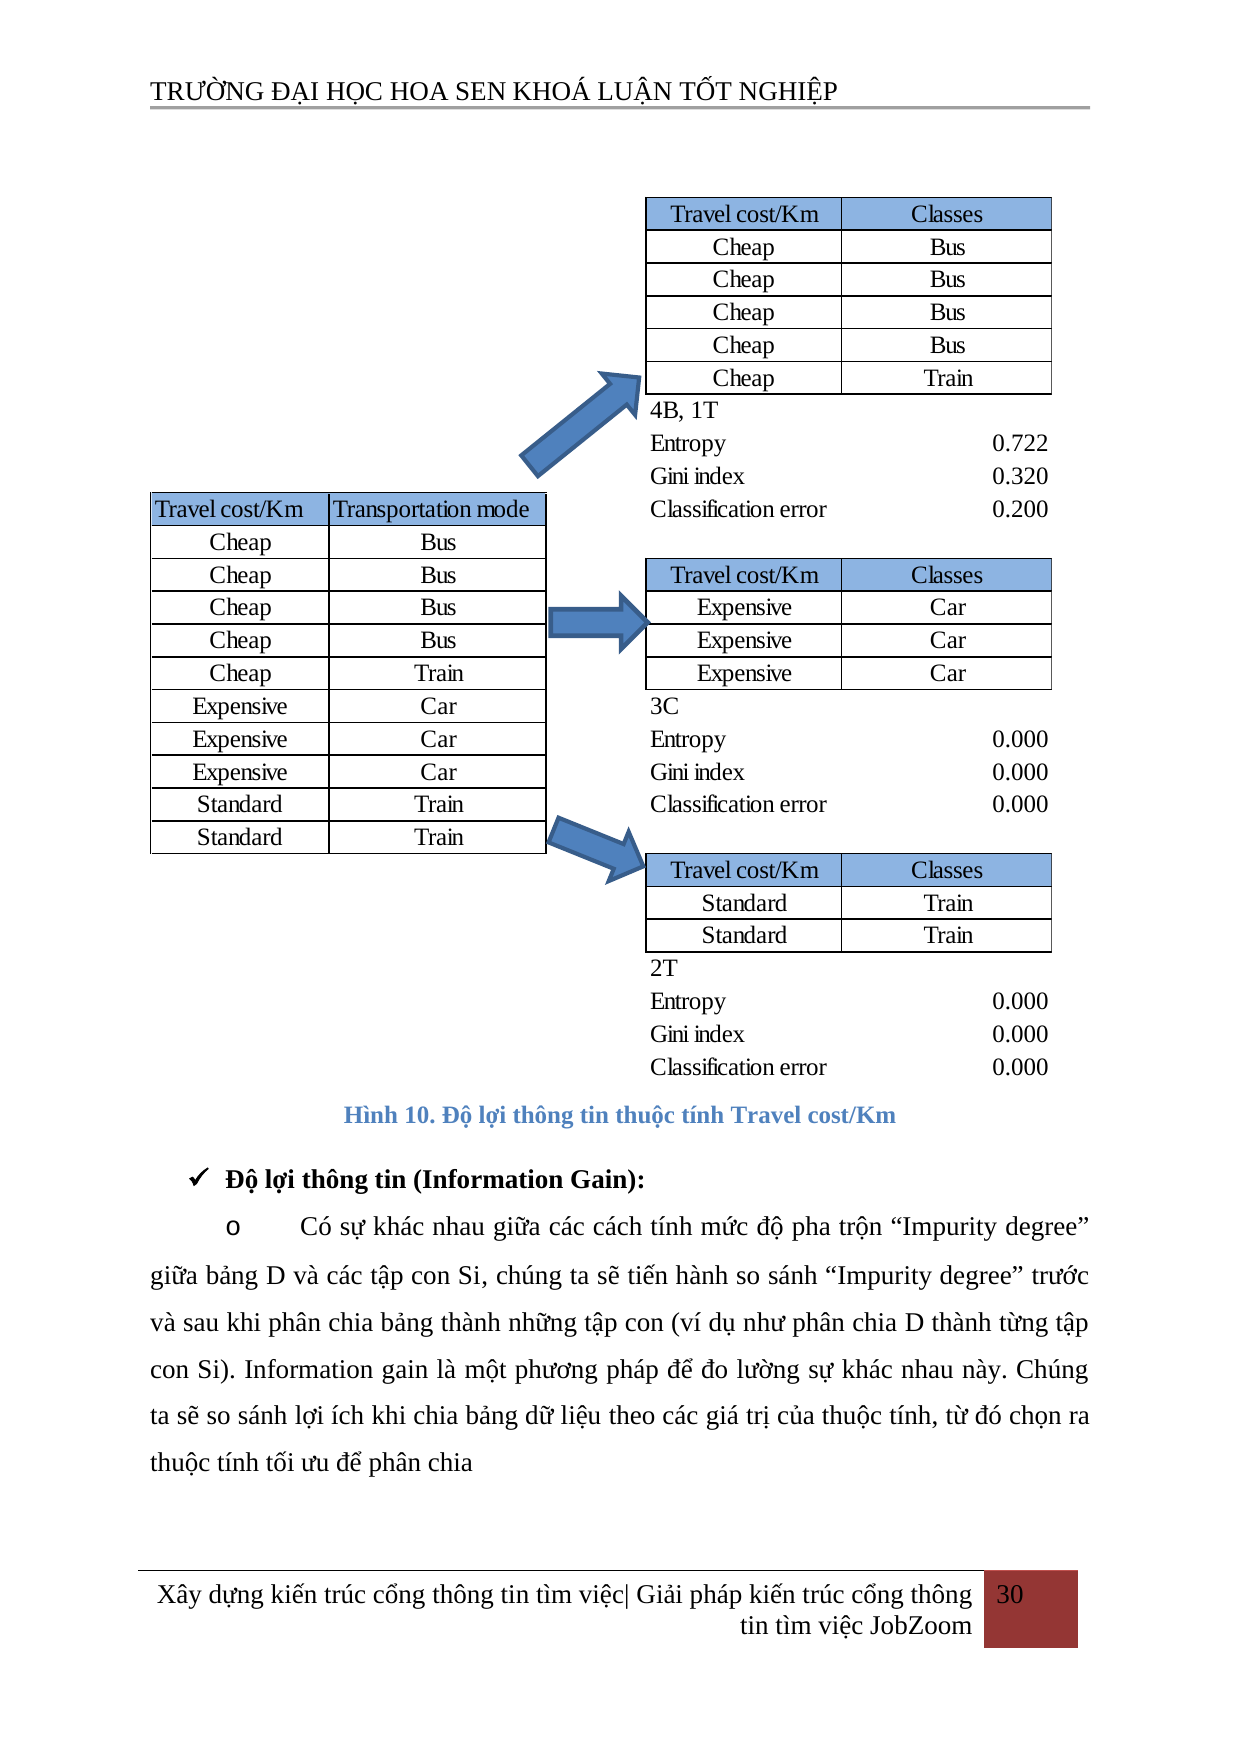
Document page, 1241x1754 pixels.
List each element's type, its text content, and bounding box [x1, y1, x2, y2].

list Độ lợi thông tin (Information Gain): [187, 1164, 1090, 1195]
text Hình 10. Độ lợi thông tin thuộc tính Travel cost/Km [150, 1100, 1090, 1128]
list Có sự khác nhau giữa các cách tính mức độ pha trộn “Impurity degree” giữa bảng D và các tập con Si, chúng ta sẽ tiến hành so sánh “Impurity degree” trước và sau khi phân chia bảng thành những tập con (ví dụ như phân chia D thành từng tập con Si). Information gain là một phương pháp để đo lường sự khác nhau này. Chúng ta sẽ so sánh lợi ích khi chia bảng dữ liệu theo các giá trị của thuộc tính, từ đó chọn ra thuộc tính tối ưu để phân chia [150, 1211, 1090, 1477]
